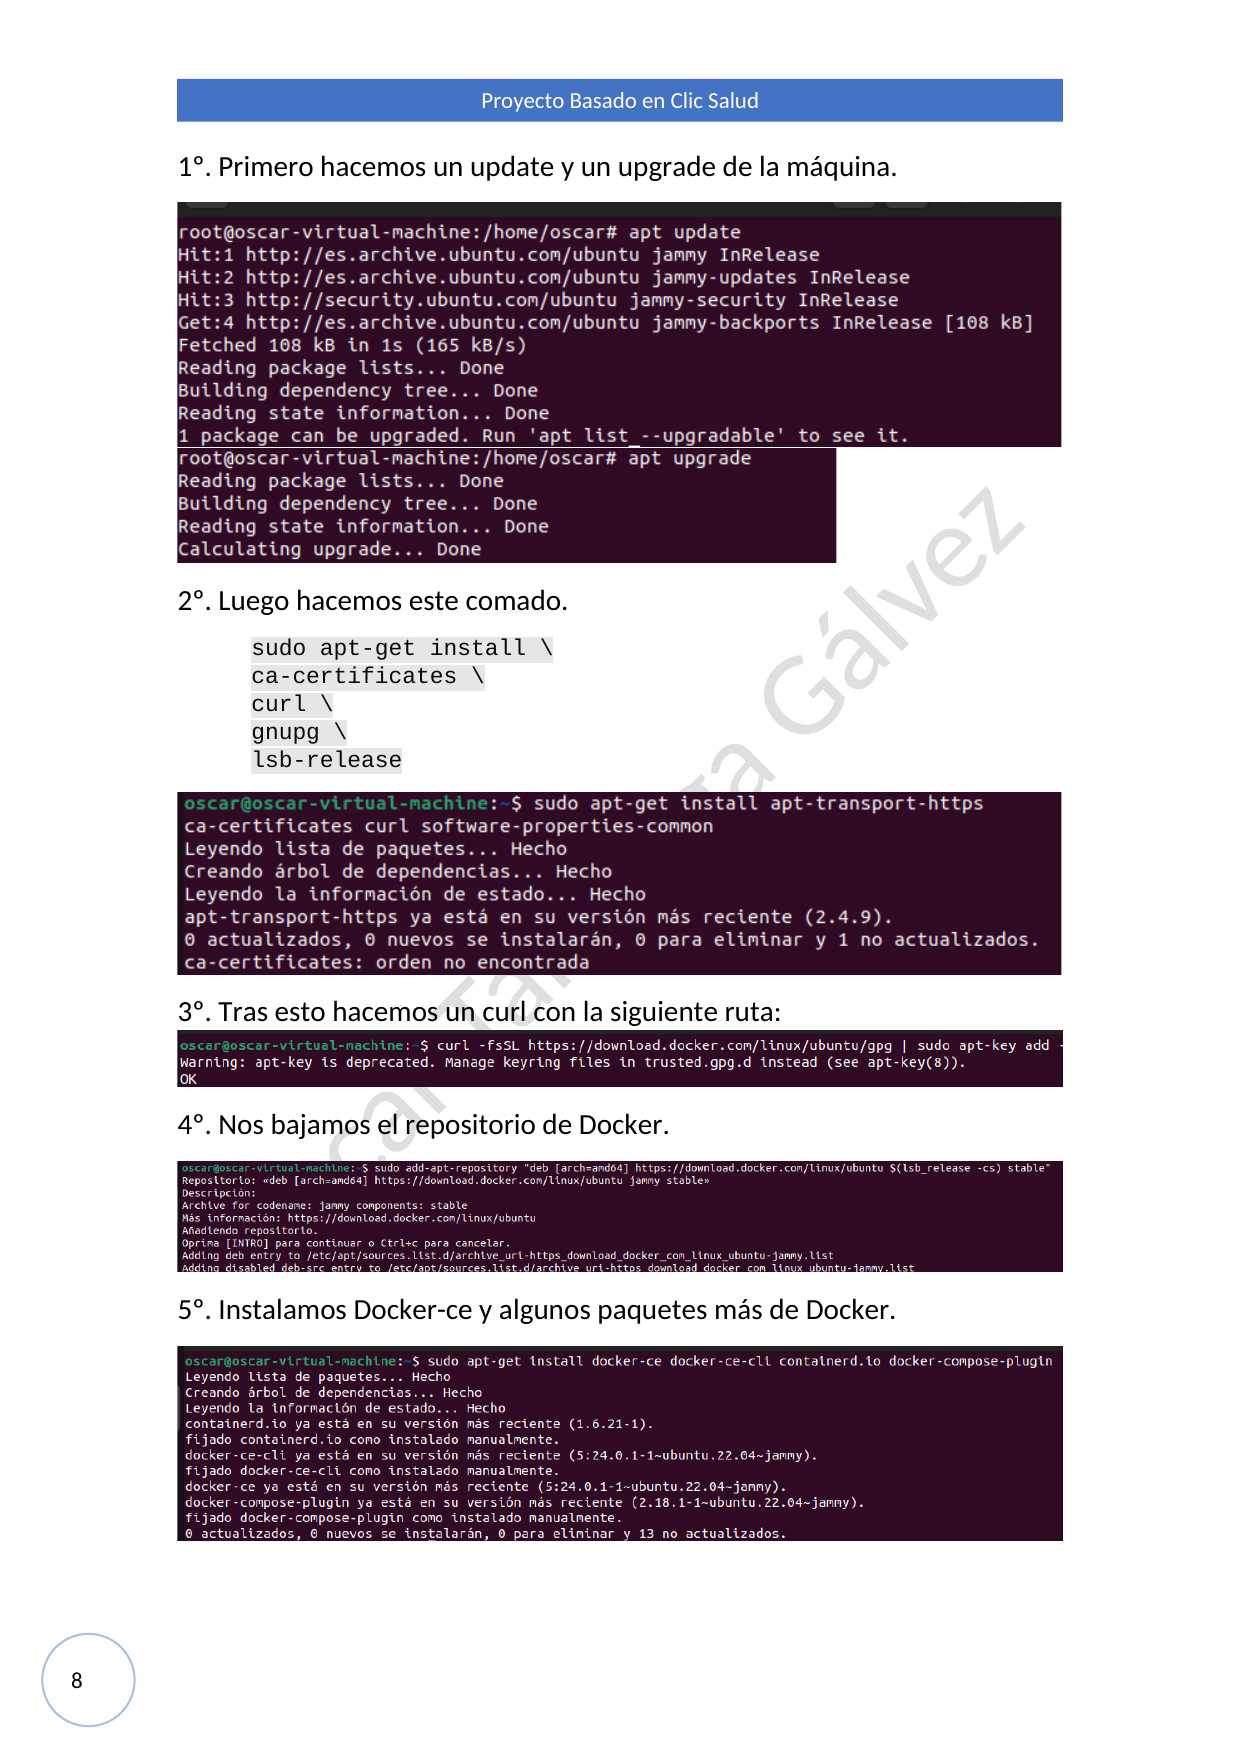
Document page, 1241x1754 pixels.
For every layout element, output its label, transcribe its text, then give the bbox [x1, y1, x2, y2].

text 3º. Tras esto hacemos un curl con la siguiente ruta: [177, 993, 1063, 1030]
picture [177, 792, 1062, 975]
text 4º. Nos bajamos el repositorio de Docker. [177, 1106, 1063, 1142]
picture [177, 1030, 1063, 1087]
picture [177, 1161, 1063, 1272]
text 1º. Primero hacemos un update y un upgrade de la máquina. [177, 148, 1063, 183]
picture [177, 448, 837, 563]
picture [177, 202, 1062, 447]
picture [177, 1346, 1063, 1541]
text sudo apt-get install \ ca-certificates \ curl \ gnupg \ lsb-release [251, 637, 1063, 774]
text 5º. Instalamos Docker-ce y algunos paquetes más de Docker. [177, 1291, 1063, 1326]
text 2º. Luego hacemos este comado. [177, 582, 1063, 617]
